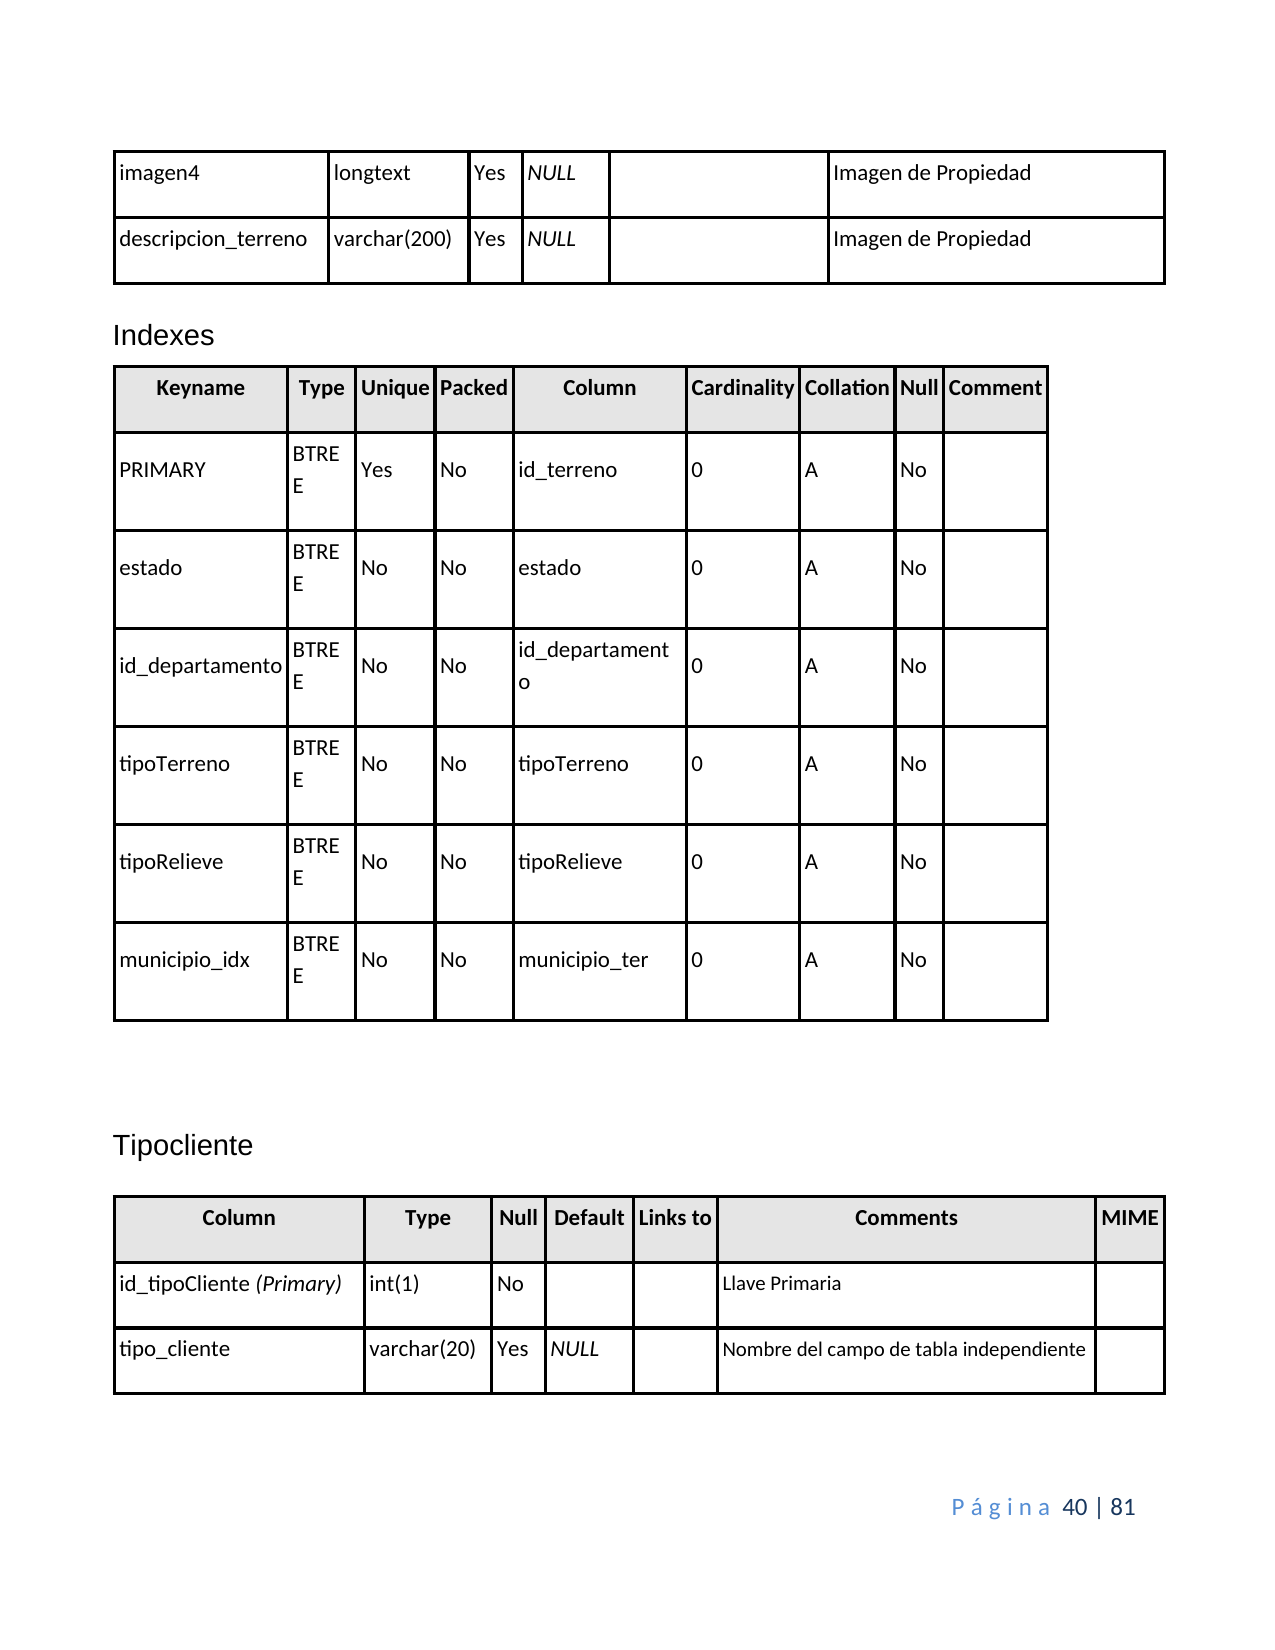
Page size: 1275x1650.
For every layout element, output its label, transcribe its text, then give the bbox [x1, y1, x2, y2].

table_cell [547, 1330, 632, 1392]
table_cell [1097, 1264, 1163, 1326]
table_cell No [437, 728, 512, 823]
table_cell imagen4 [116, 153, 327, 216]
table_cell varchar(200) [330, 219, 467, 282]
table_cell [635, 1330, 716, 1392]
table_cell BTREE [289, 532, 354, 627]
table_cell No [897, 434, 942, 529]
table_cell [611, 219, 827, 282]
table_cell No [897, 630, 942, 725]
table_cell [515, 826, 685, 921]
table_header Cardinality [688, 368, 798, 431]
table_header Collation [801, 368, 893, 431]
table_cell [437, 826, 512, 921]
table_cell id_departamento [515, 630, 685, 725]
table_header Unique [357, 368, 433, 431]
table_cell estado [116, 532, 286, 627]
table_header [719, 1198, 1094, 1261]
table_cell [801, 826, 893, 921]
table_cell descripcion_terreno [116, 219, 327, 282]
subtitle Indexes [112, 318, 1162, 352]
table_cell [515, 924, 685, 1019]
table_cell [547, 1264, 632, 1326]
table_cell [945, 532, 1046, 627]
table_cell BTREE [289, 728, 354, 823]
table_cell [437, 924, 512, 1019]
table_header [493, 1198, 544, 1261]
table_cell estado [515, 532, 685, 627]
table_cell 0 [688, 532, 798, 627]
table_cell No [437, 630, 512, 725]
table_cell Yes [471, 153, 521, 216]
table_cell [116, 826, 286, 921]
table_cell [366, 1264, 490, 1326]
table_cell No [357, 532, 433, 627]
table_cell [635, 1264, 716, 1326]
table_cell BTREE [289, 434, 354, 529]
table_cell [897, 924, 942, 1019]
table_cell No [357, 630, 433, 725]
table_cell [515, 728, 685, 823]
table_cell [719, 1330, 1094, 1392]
table_cell [945, 434, 1046, 529]
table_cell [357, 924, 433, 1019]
table_cell Yes [357, 434, 433, 529]
table_cell No [437, 532, 512, 627]
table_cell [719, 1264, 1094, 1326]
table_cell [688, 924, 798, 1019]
table_cell 0 [688, 630, 798, 725]
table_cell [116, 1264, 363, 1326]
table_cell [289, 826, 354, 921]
table_header Type [289, 368, 354, 431]
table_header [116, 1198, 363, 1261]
table_header Column [515, 368, 685, 431]
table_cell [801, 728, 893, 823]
table_cell NULL [524, 219, 608, 282]
text Tipocliente [112, 1128, 1162, 1161]
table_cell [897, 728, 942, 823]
table_cell No [437, 434, 512, 529]
table_cell No [357, 728, 433, 823]
table_cell tipoTerreno [116, 728, 286, 823]
table_header Keyname [116, 368, 286, 431]
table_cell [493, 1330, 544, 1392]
table_header Null [897, 368, 942, 431]
table_cell 0 [688, 434, 798, 529]
table_cell id_departamento [116, 630, 286, 725]
table_header Packed [437, 368, 512, 431]
table_cell [611, 153, 827, 216]
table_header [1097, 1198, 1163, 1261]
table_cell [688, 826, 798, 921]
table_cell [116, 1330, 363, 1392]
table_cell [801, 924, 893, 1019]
table_cell id_terreno [515, 434, 685, 529]
table_cell longtext [330, 153, 467, 216]
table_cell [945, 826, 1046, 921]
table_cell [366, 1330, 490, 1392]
table_cell A [801, 532, 893, 627]
table_header Comment [945, 368, 1046, 431]
table_cell BTREE [289, 630, 354, 725]
table_cell A [801, 434, 893, 529]
table_cell No [897, 532, 942, 627]
table_cell NULL [524, 153, 608, 216]
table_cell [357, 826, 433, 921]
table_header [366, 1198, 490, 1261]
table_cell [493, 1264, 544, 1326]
table_cell A [801, 630, 893, 725]
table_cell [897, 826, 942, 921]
table_cell Imagen de Propiedad [830, 153, 1163, 216]
table_cell [945, 630, 1046, 725]
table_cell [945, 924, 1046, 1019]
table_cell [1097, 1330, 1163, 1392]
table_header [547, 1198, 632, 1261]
table_cell Yes [471, 219, 521, 282]
table_cell PRIMARY [116, 434, 286, 529]
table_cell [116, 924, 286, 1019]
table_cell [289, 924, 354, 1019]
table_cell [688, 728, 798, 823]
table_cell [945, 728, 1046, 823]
table_cell Imagen de Propiedad [830, 219, 1163, 282]
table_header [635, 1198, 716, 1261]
